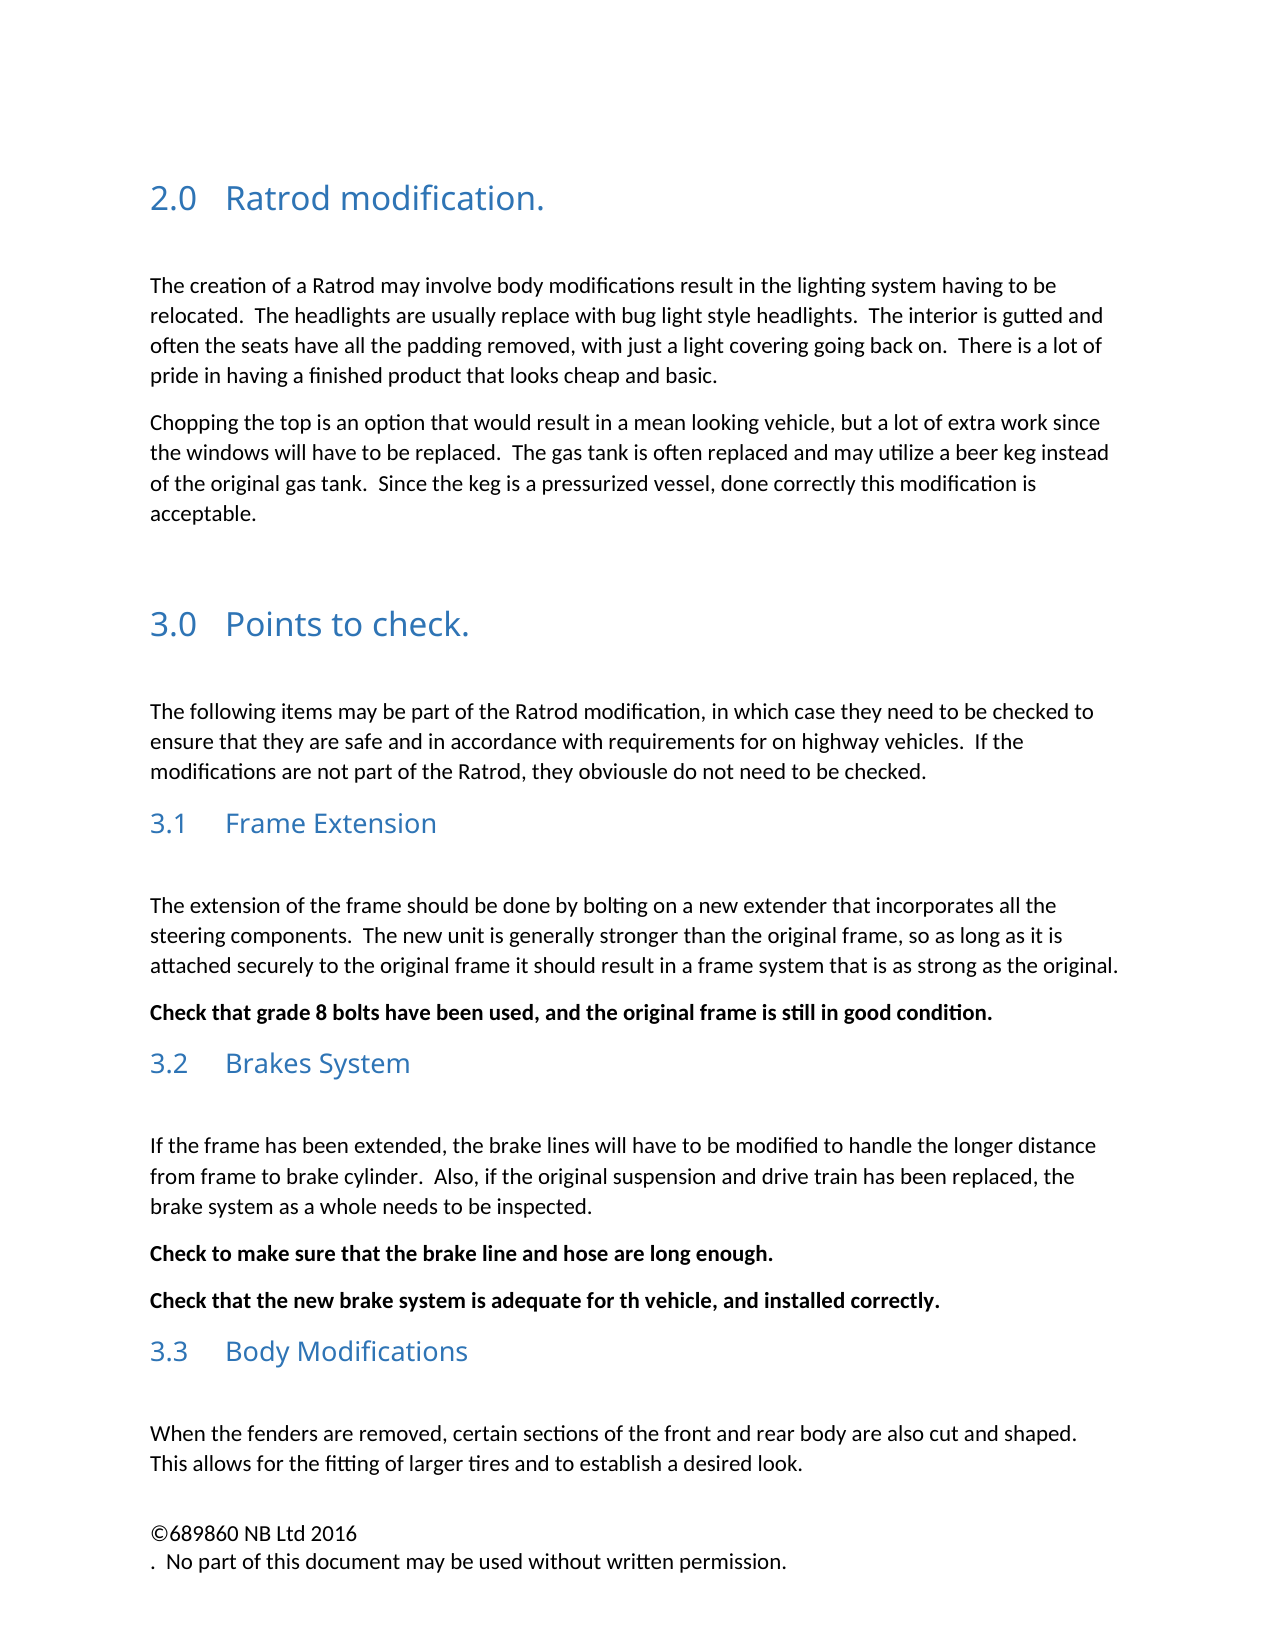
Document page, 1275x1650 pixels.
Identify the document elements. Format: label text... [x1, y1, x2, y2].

subtitle 2.0 Ratrod modification. [150, 175, 1125, 220]
text The extension of the frame should be done by bolting on a new extender that incorporates all the steering components. The new unit is generally stronger than the original frame, so as long as it is attached securely to the original frame it should result in a frame system that is as strong as the original. [150, 891, 1125, 979]
text Check that grade 8 bolts have been used, and the original frame is still in good condition. [150, 998, 1125, 1026]
text If the frame has been extended, the brake lines will have to be modified to handle the longer distance from frame to brake cylinder. Also, if the original suspension and drive train has been replaced, the brake system as a whole needs to be inspected. [150, 1132, 1125, 1220]
text Chopping the top is an option that would result in a mean looking vehicle, but a lot of extra work since the windows will have to be replaced. The gas tank is often replaced and may utilize a beer keg instead of the original gas tank. Since the keg is a pressurized vessel, done correctly this modification is acceptable. [150, 408, 1125, 527]
subtitle 3.0 Points to check. [150, 601, 1125, 646]
subtitle 3.1 Frame Extension [150, 804, 1125, 841]
text The creation of a Ratrod may involve body modifications result in the lighting system having to be relocated. The headlights are usually replace with bug light style headlights. The interior is gutted and often the seats have all the padding removed, with just a light covering going back on. There is a lot of pride in having a finished product that looks cheap and basic. [150, 271, 1125, 389]
subtitle 3.3 Body Modifications [150, 1333, 1125, 1369]
text The following items may be part of the Ratrod modification, in which case they need to be checked to ensure that they are safe and in accordance with requirements for on highway vehicles. If the modifications are not part of the Ratrod, they obviousle do not need to be checked. [150, 697, 1125, 785]
text When the fenders are removed, certain sections of the front and rear body are also cut and shaped. This allows for the fitting of larger tires and to establish a desired look. [150, 1419, 1125, 1478]
text Check to make sure that the brake line and hose are long enough. [150, 1239, 1125, 1267]
text Check that the new brake system is adequate for th vehicle, and installed correctly. [150, 1286, 1125, 1314]
subtitle 3.2 Brakes System [150, 1045, 1125, 1082]
